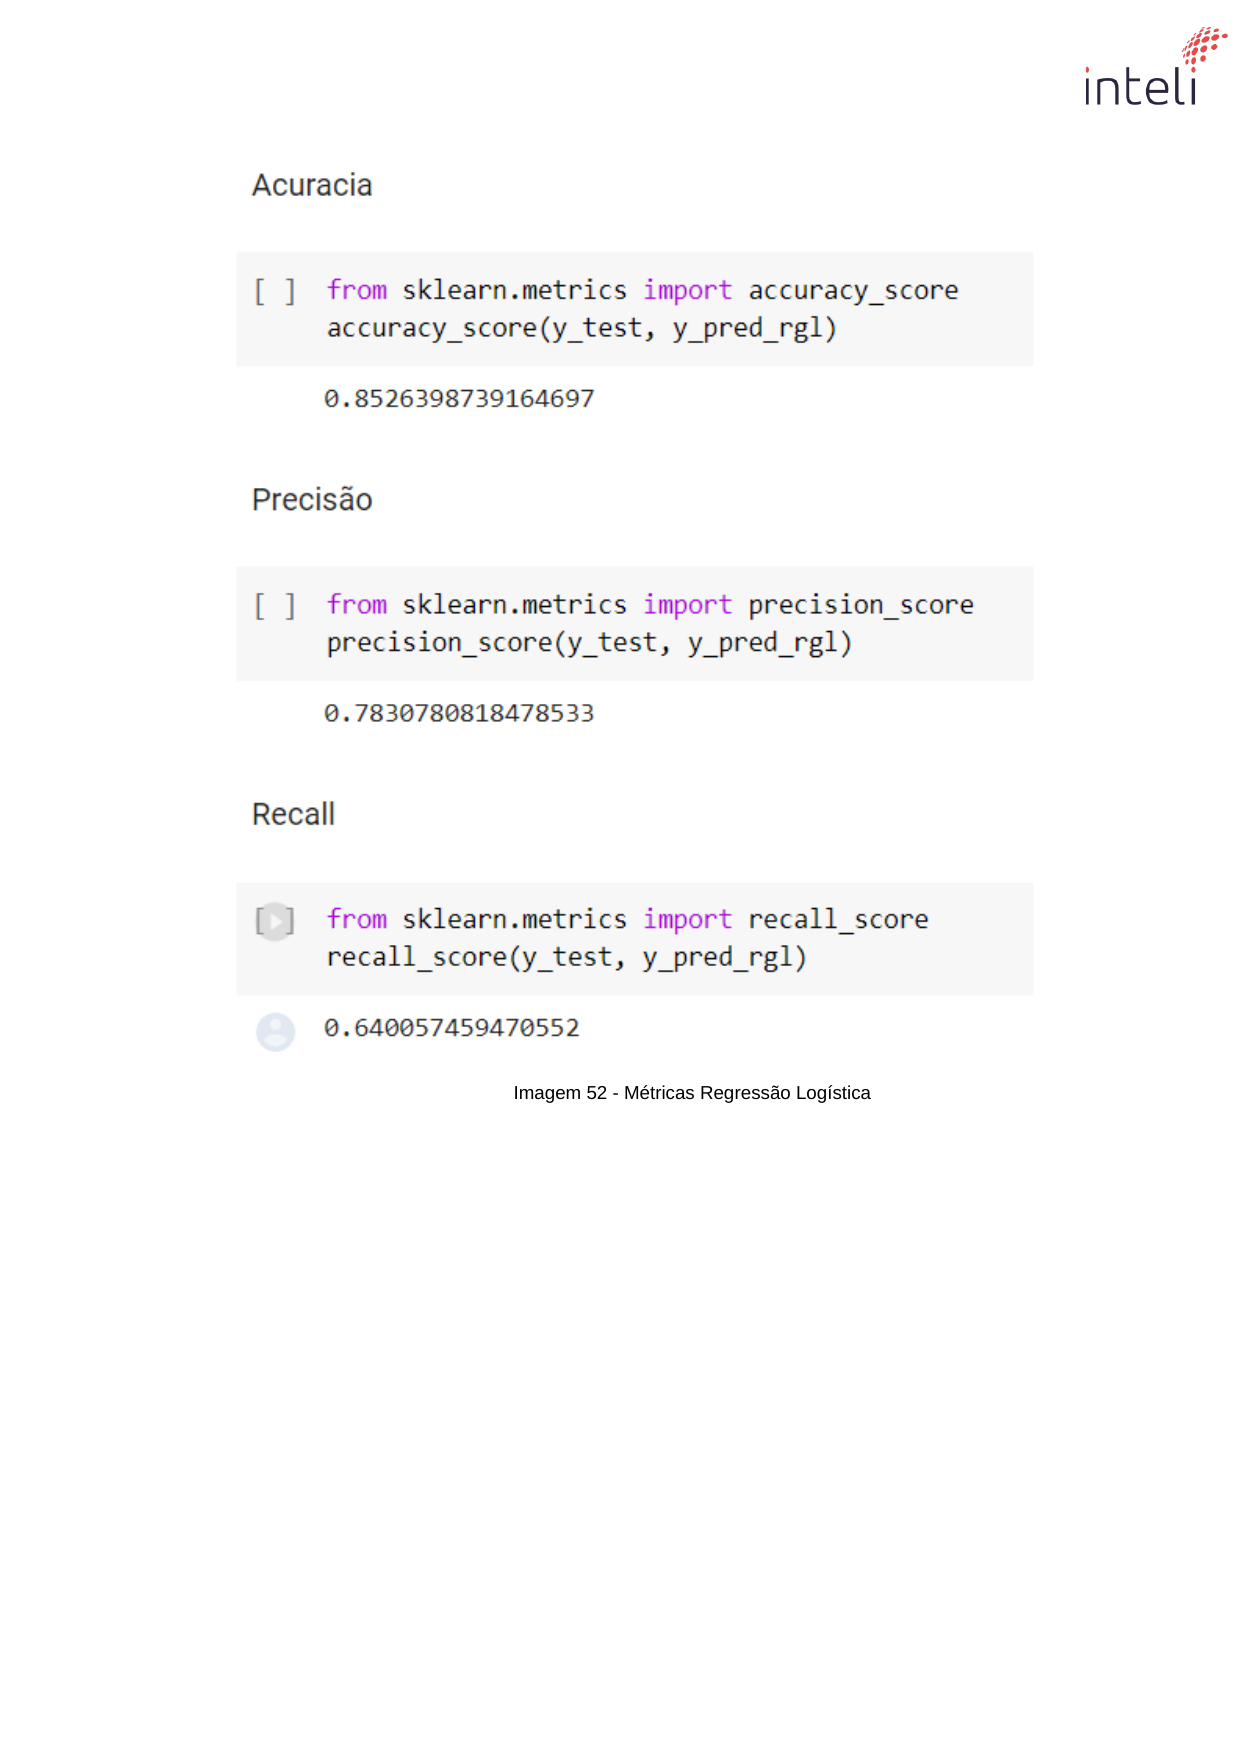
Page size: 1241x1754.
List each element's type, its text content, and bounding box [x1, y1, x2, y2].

text Imagem 52 - Métricas Regressão Logística [150, 1082, 1120, 1103]
picture [236, 150, 1034, 1063]
picture [1086, 27, 1228, 105]
